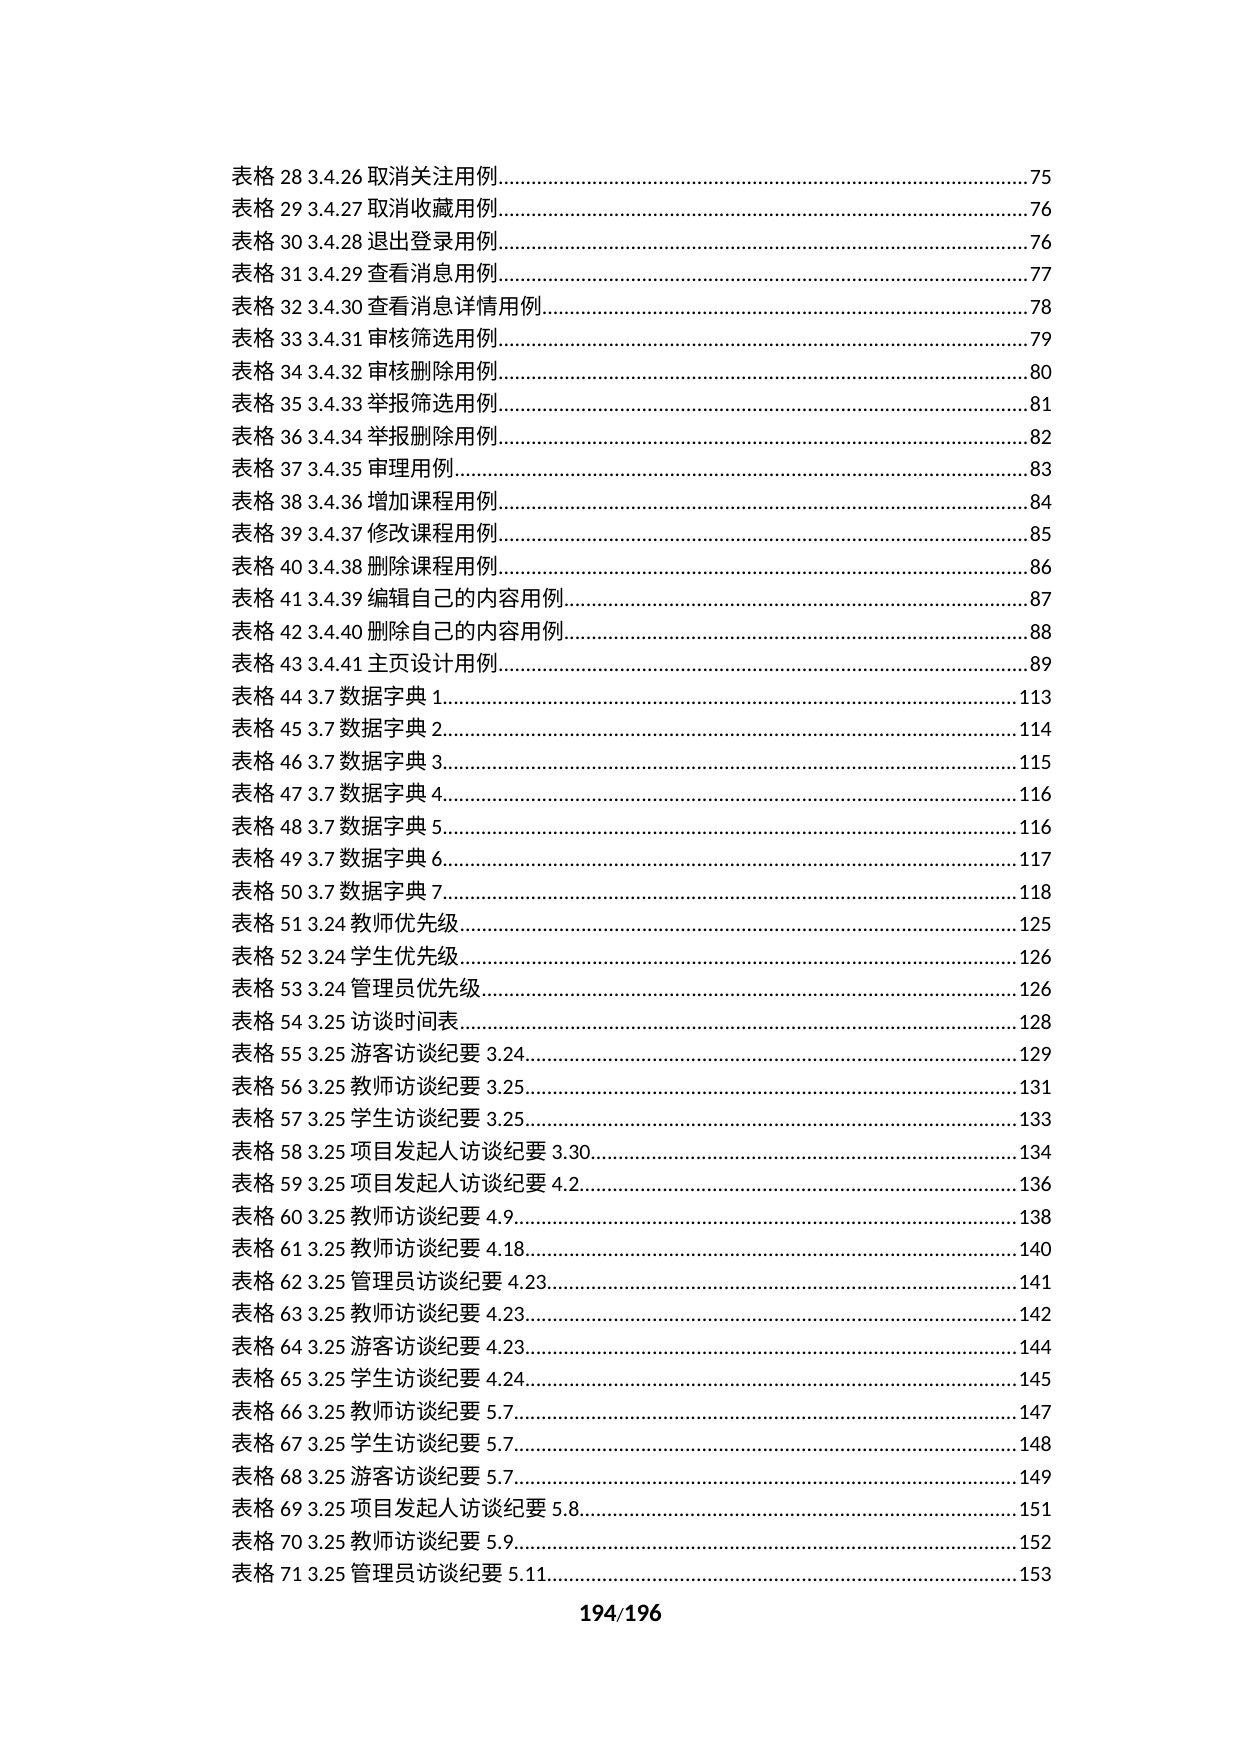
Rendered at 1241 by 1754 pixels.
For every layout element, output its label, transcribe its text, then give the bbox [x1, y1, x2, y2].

text 表格 47 3.7数据字典4 116 [231, 776, 1053, 808]
text 表格 67 3.25学生访谈纪要5.7 148 [231, 1426, 1053, 1458]
text 表格 38 3.4.36增加课程用例 84 [231, 483, 1053, 516]
text 表格 55 3.25游客访谈纪要3.24 129 [231, 1036, 1053, 1068]
text 表格 43 3.4.41主页设计用例 89 [231, 646, 1053, 678]
text 表格 33 3.4.31审核筛选用例 79 [231, 321, 1053, 353]
text 表格 60 3.25教师访谈纪要4.9 138 [231, 1198, 1053, 1231]
text 表格 71 3.25管理员访谈纪要5.11 153 [231, 1556, 1053, 1588]
text 表格 28 3.4.26取消关注用例 75 [231, 158, 1053, 191]
text 表格 37 3.4.35审理用例 83 [231, 451, 1053, 483]
text 表格 34 3.4.32审核删除用例 80 [231, 353, 1053, 386]
text 表格 53 3.24管理员优先级 126 [231, 971, 1053, 1003]
text 表格 32 3.4.30查看消息详情用例 78 [231, 288, 1053, 321]
text 表格 49 3.7数据字典6 117 [231, 841, 1053, 873]
text 表格 52 3.24学生优先级 126 [231, 938, 1053, 971]
text 表格 44 3.7数据字典1 113 [231, 678, 1053, 711]
text 表格 48 3.7数据字典5 116 [231, 808, 1053, 841]
text 表格 45 3.7数据字典2 114 [231, 711, 1053, 743]
text 表格 31 3.4.29查看消息用例 77 [231, 256, 1053, 288]
text 表格 56 3.25教师访谈纪要3.25 131 [231, 1068, 1053, 1101]
text 表格 35 3.4.33举报筛选用例 81 [231, 386, 1053, 418]
text 表格 51 3.24教师优先级 125 [231, 906, 1053, 938]
text 表格 41 3.4.39编辑自己的内容用例 87 [231, 581, 1053, 613]
text 表格 62 3.25管理员访谈纪要4.23 141 [231, 1263, 1053, 1296]
text 表格 69 3.25项目发起人访谈纪要5.8 151 [231, 1491, 1053, 1523]
text 表格 68 3.25游客访谈纪要5.7 149 [231, 1458, 1053, 1491]
text 表格 65 3.25学生访谈纪要4.24 145 [231, 1361, 1053, 1393]
text 表格 57 3.25学生访谈纪要3.25 133 [231, 1101, 1053, 1133]
text 表格 40 3.4.38删除课程用例 86 [231, 548, 1053, 581]
text 表格 54 3.25访谈时间表 128 [231, 1003, 1053, 1036]
text 表格 63 3.25教师访谈纪要4.23 142 [231, 1296, 1053, 1328]
text 表格 50 3.7数据字典7 118 [231, 873, 1053, 906]
text 表格 29 3.4.27取消收藏用例 76 [231, 191, 1053, 223]
text 表格 39 3.4.37修改课程用例 85 [231, 516, 1053, 548]
text 表格 59 3.25项目发起人访谈纪要4.2 136 [231, 1166, 1053, 1198]
text 表格 46 3.7数据字典3 115 [231, 743, 1053, 776]
text 表格 66 3.25教师访谈纪要5.7 147 [231, 1393, 1053, 1426]
text 表格 30 3.4.28退出登录用例 76 [231, 223, 1053, 256]
text 表格 42 3.4.40删除自己的内容用例 88 [231, 613, 1053, 646]
text 表格 36 3.4.34举报删除用例 82 [231, 418, 1053, 451]
text 表格 61 3.25教师访谈纪要4.18 140 [231, 1231, 1053, 1263]
text 表格 70 3.25教师访谈纪要5.9 152 [231, 1523, 1053, 1556]
text 表格 58 3.25项目发起人访谈纪要3.30 134 [231, 1133, 1053, 1166]
text 表格 64 3.25游客访谈纪要4.23 144 [231, 1328, 1053, 1361]
